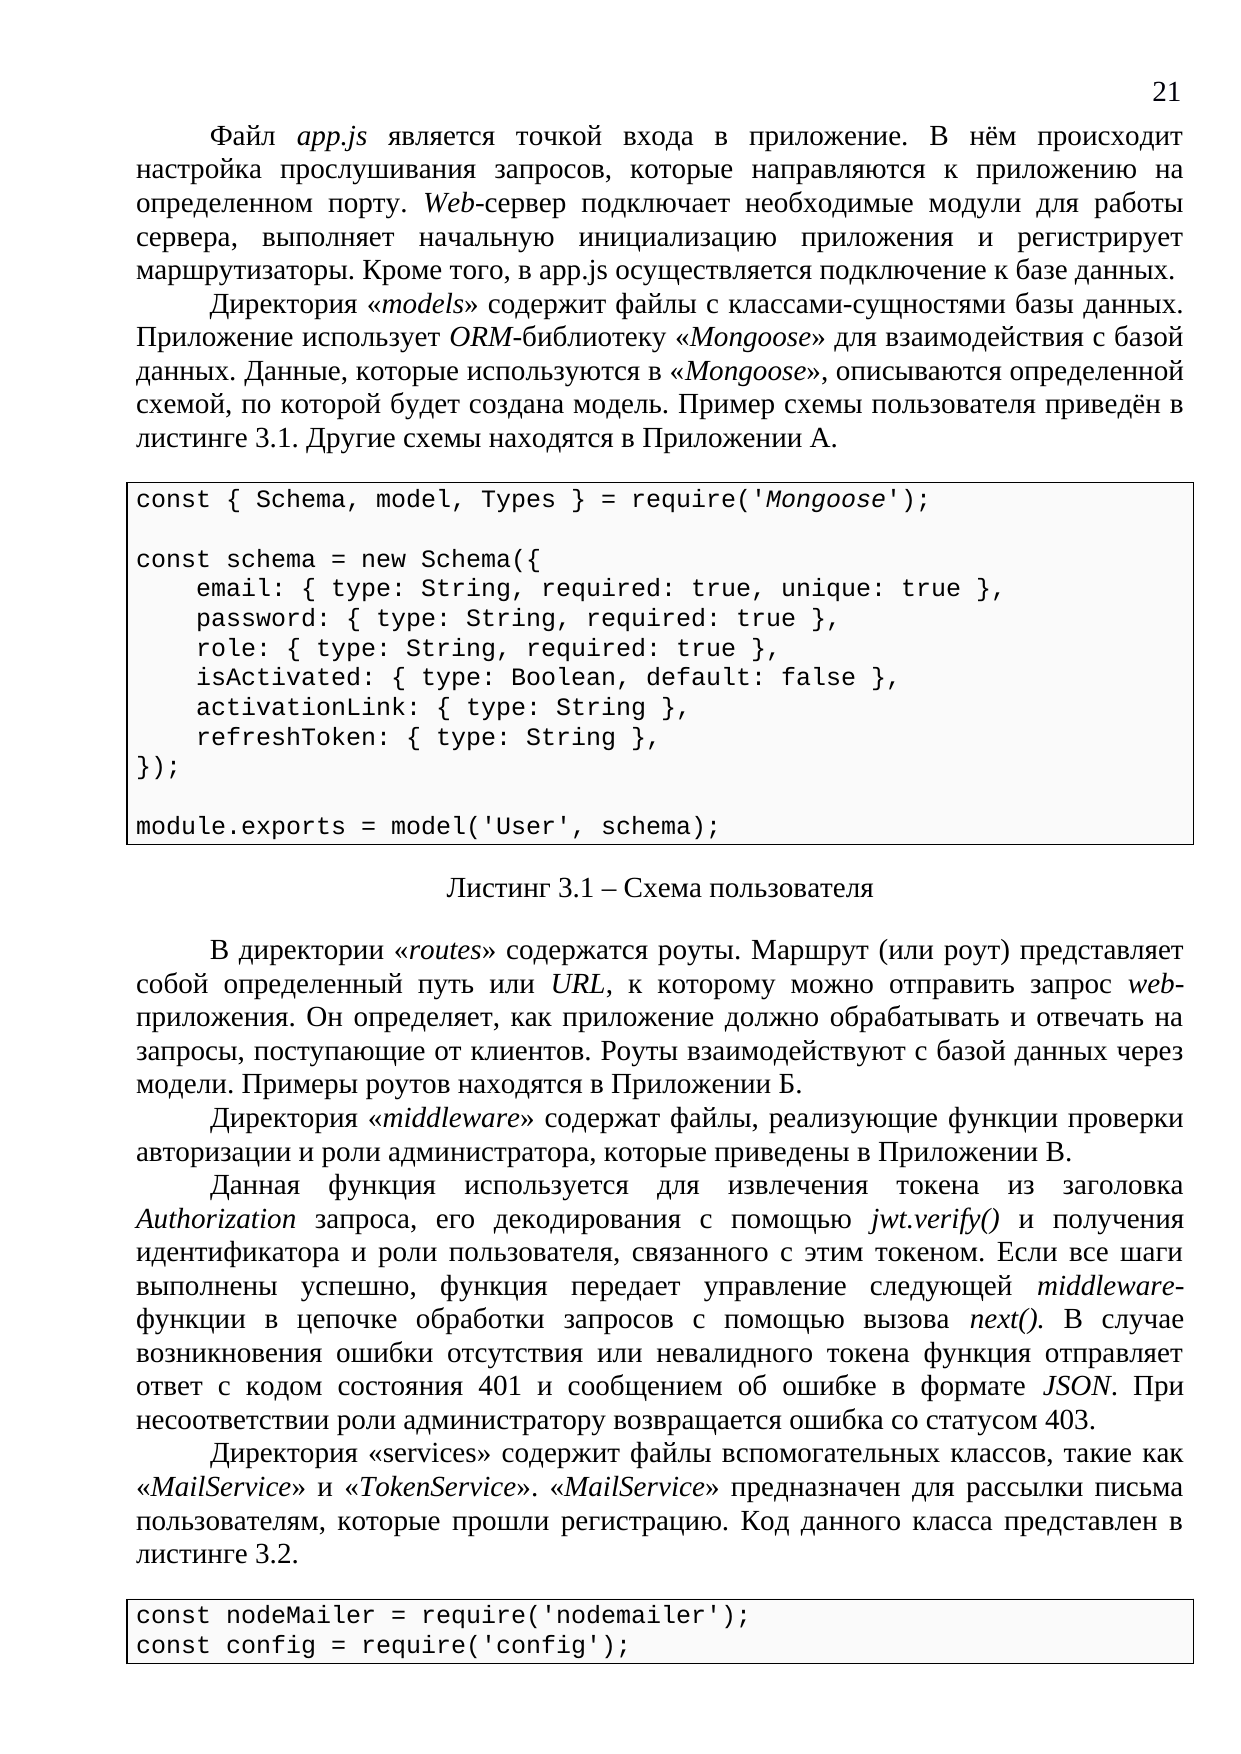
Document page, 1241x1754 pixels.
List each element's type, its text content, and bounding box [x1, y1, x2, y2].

text password: { type: String, required: true }, [128, 601, 1193, 631]
text email: { type: String, required: true, unique: true }, [128, 571, 1193, 601]
text Листинг 3.1 – Схема пользователя [136, 870, 1184, 903]
text role: { type: String, required: true }, [128, 631, 1193, 660]
text В директории «routes» содержатся роуты. Маршрут (или роут) представляет собой определенный путь или URL, к которому можно отправить запрос web-приложения. Он определяет, как приложение должно обрабатывать и отвечать на запросы, поступающие от клиентов. Роуты взаимодействуют с базой данных через модели. Примеры роутов находятся в Приложении Б. [136, 932, 1184, 1100]
text module.exports = model('User', schema); [128, 809, 1193, 844]
text const schema = new Schema({ [128, 542, 1193, 571]
text isActivated: { type: Boolean, default: false }, [128, 660, 1193, 690]
text activationLink: { type: String }, [128, 690, 1193, 720]
text Данная функция используется для извлечения токена из заголовка Authorization запроса, его декодирования с помощью jwt.verify() и получения идентификатора и роли пользователя, связанного с этим токеном. Если все шаги выполнены успешно, функция передает управление следующей middleware-функции в цепочке обработки запросов с помощью вызова next(). В случае возникновения ошибки отсутствия или невалидного токена функция отправляет ответ с кодом состояния 401 и сообщением об ошибке в формате JSON. При несоответствии роли администратору возвращается ошибка со статусом 403. [136, 1167, 1184, 1436]
text Директория «middleware» содержат файлы, реализующие функции проверки авторизации и роли администратора, которые приведены в Приложении В. [136, 1100, 1184, 1167]
text const nodeMailer = require('nodemailer'); [128, 1600, 1193, 1628]
text Директория «models» содержит файлы с классами-сущностями базы данных. Приложение использует ORM-библиотеку «Mongoose» для взаимодействия с базой данных. Данные, которые используются в «Mongoose», описываются определенной схемой, по которой будет создана модель. Пример схемы пользователя приведён в листинге 3.1. Другие схемы находятся в Приложении А. [136, 286, 1184, 453]
text refreshToken: { type: String }, [128, 720, 1193, 749]
text const config = require('config'); [128, 1628, 1193, 1663]
text Файл app.js является точкой входа в приложение. В нём происходит настройка прослушивания запросов, которые направляются к приложению на определенном порту. Web-сервер подключает необходимые модули для работы сервера, выполняет начальную инициализацию приложения и регистрирует маршрутизаторы. Кроме того, в app.js осуществляется подключение к базе данных. [136, 118, 1184, 286]
text const { Schema, model, Types } = require('Mongoose'); [128, 483, 1193, 512]
text Директория «services» содержит файлы вспомогательных классов, такие как «MailService» и «TokenService». «MailService» предназначен для рассылки письма пользователям, которые прошли регистрацию. Код данного класса представлен в листинге 3.2. [136, 1436, 1184, 1570]
text }); [128, 749, 1193, 779]
